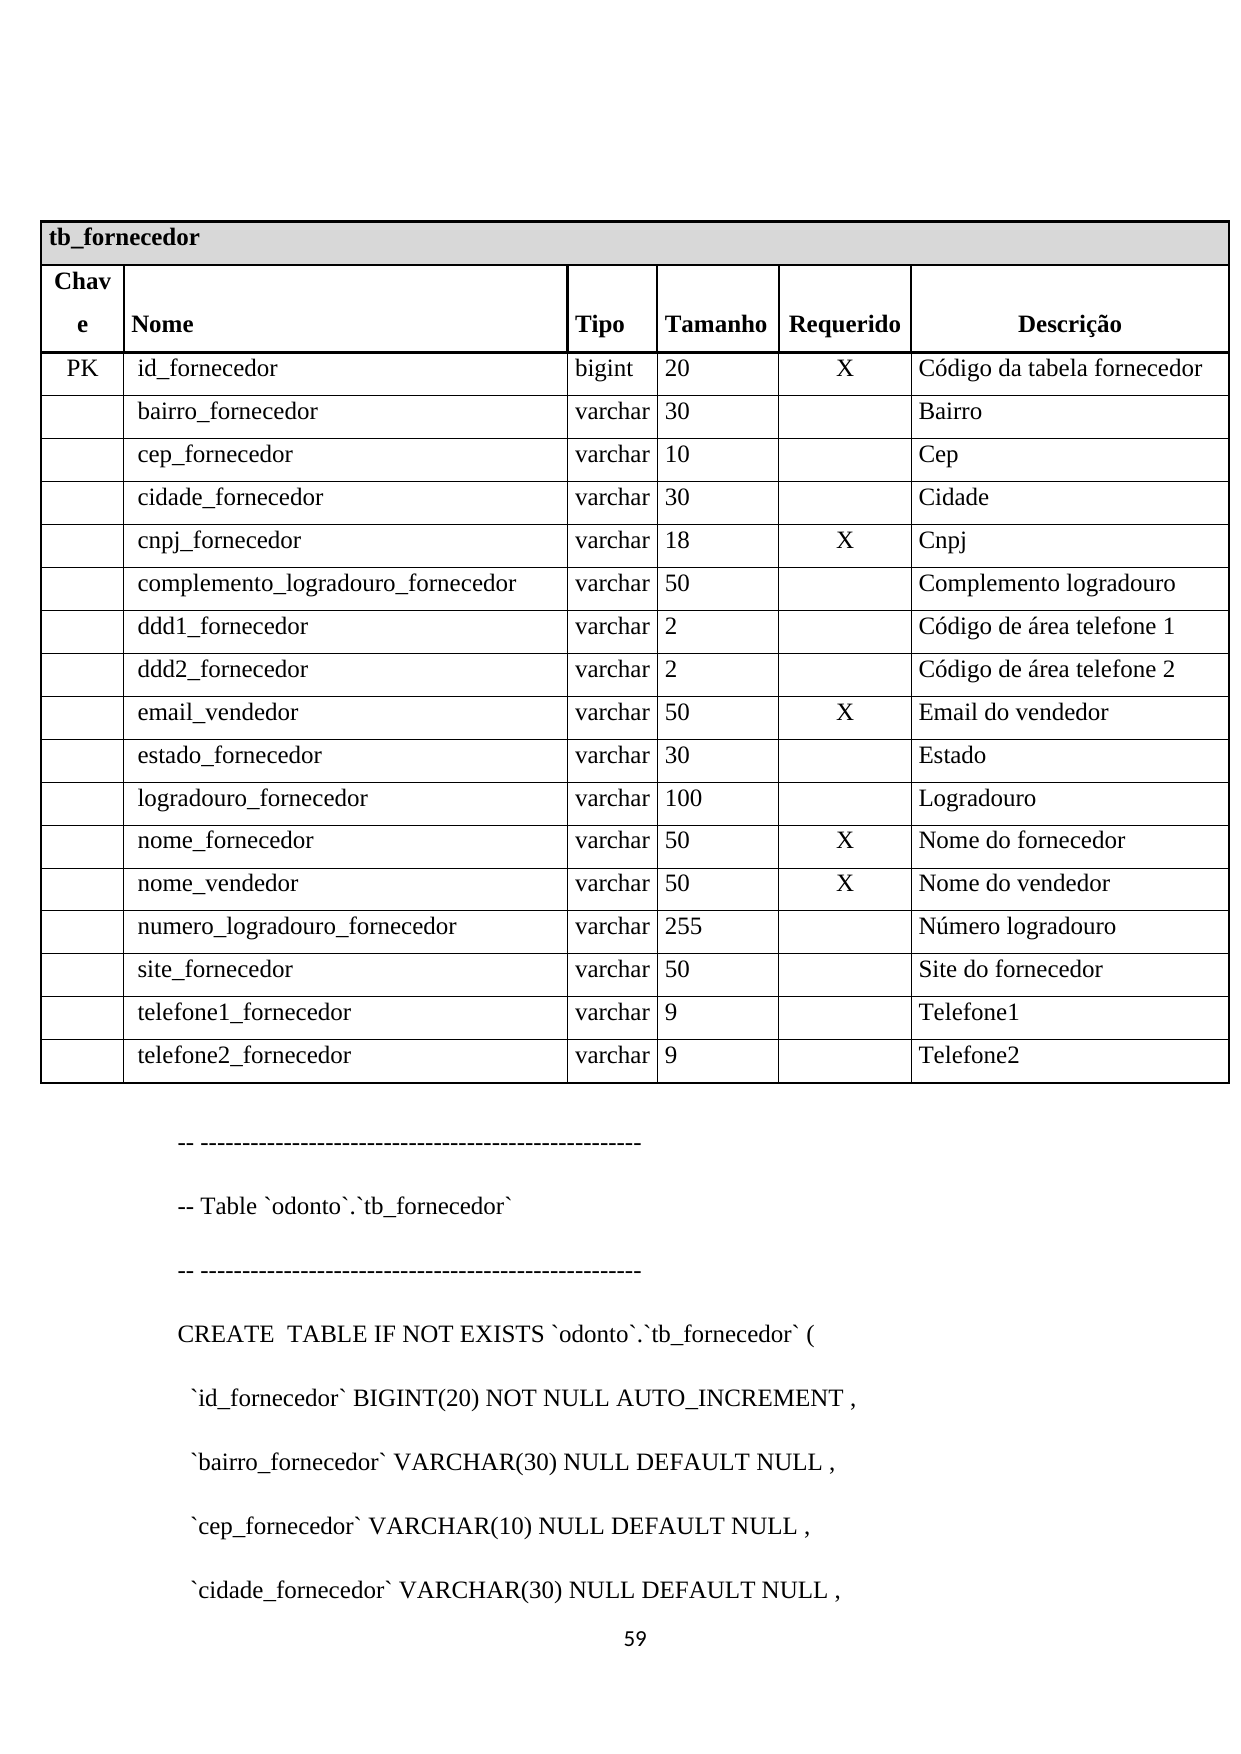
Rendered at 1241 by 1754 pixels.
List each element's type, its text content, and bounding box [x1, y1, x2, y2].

table_cell 10 [658, 439, 778, 481]
text CREATE TABLE IF NOT EXISTS `odonto`.`tb_fornecedor` ( [177, 1319, 1092, 1348]
table_cell Código de área telefone 1 [912, 611, 1228, 653]
table_cell [779, 1040, 911, 1082]
table_cell [42, 396, 123, 438]
table_cell 2 [658, 654, 778, 696]
table_cell 50 [658, 697, 778, 739]
table_cell ddd2_fornecedor [124, 654, 567, 696]
table_cell 30 [658, 396, 778, 438]
text `cidade_fornecedor` VARCHAR(30) NULL DEFAULT NULL , [177, 1575, 1092, 1604]
table_cell X [779, 354, 911, 395]
table_cell 50 [658, 869, 778, 910]
table_cell [779, 783, 911, 824]
table_cell cep_fornecedor [124, 439, 567, 481]
table_cell [42, 997, 123, 1039]
table_cell cnpj_fornecedor [124, 525, 567, 567]
table_cell [42, 568, 123, 610]
table_cell [42, 954, 123, 996]
table_cell [42, 783, 123, 824]
table_cell 20 [658, 354, 778, 395]
table_cell bairro_fornecedor [124, 396, 567, 438]
table_cell X [779, 826, 911, 867]
table_cell Telefone2 [912, 1040, 1228, 1082]
table_cell [779, 997, 911, 1039]
table_cell varchar [568, 654, 657, 696]
table_cell Complemento logradouro [912, 568, 1228, 610]
table_cell PK [42, 354, 123, 395]
table_cell varchar [568, 697, 657, 739]
table_cell [779, 654, 911, 696]
table_cell 50 [658, 954, 778, 996]
table_cell [42, 525, 123, 567]
table_cell Cidade [912, 482, 1228, 524]
table_cell email_vendedor [124, 697, 567, 739]
table_cell X [779, 869, 911, 910]
table_cell cidade_fornecedor [124, 482, 567, 524]
table_cell telefone2_fornecedor [124, 1040, 567, 1082]
table_cell [42, 1040, 123, 1082]
table_cell varchar [568, 1040, 657, 1082]
table_cell [779, 396, 911, 438]
table_cell bigint [568, 354, 657, 395]
table_cell [779, 740, 911, 782]
text -- ----------------------------------------------------- [177, 1255, 1092, 1284]
table_cell Email do vendedor [912, 697, 1228, 739]
table_cell Código da tabela fornecedor [912, 354, 1228, 395]
table_cell [42, 869, 123, 910]
table_cell telefone1_fornecedor [124, 997, 567, 1039]
table_cell varchar [568, 396, 657, 438]
table_cell varchar [568, 482, 657, 524]
table_cell varchar [568, 611, 657, 653]
table_cell Site do fornecedor [912, 954, 1228, 996]
table_cell [42, 911, 123, 953]
table_cell 9 [658, 997, 778, 1039]
table_cell estado_fornecedor [124, 740, 567, 782]
table_cell varchar [568, 439, 657, 481]
table_cell ddd1_fornecedor [124, 611, 567, 653]
table_cell varchar [568, 911, 657, 953]
table_cell 255 [658, 911, 778, 953]
text `cep_fornecedor` VARCHAR(10) NULL DEFAULT NULL , [177, 1511, 1092, 1540]
table_cell complemento_logradouro_fornecedor [124, 568, 567, 610]
table_cell [779, 568, 911, 610]
table_cell varchar [568, 869, 657, 910]
table_cell Descrição [912, 266, 1228, 351]
table_cell [42, 654, 123, 696]
table_cell Cnpj [912, 525, 1228, 567]
table_cell Estado [912, 740, 1228, 782]
table_header tb_fornecedor [42, 223, 1228, 264]
table_cell [779, 482, 911, 524]
table_cell varchar [568, 783, 657, 824]
table_cell 2 [658, 611, 778, 653]
table_cell Código de área telefone 2 [912, 654, 1228, 696]
table_cell 9 [658, 1040, 778, 1082]
table_cell [42, 740, 123, 782]
table_cell Requerido [780, 266, 910, 351]
table_cell numero_logradouro_fornecedor [124, 911, 567, 953]
table_cell 50 [658, 568, 778, 610]
table_cell Nome [125, 266, 566, 351]
table_cell Nome do fornecedor [912, 826, 1228, 867]
table_cell [42, 611, 123, 653]
table_cell [779, 439, 911, 481]
table_cell [779, 954, 911, 996]
table_cell 100 [658, 783, 778, 824]
table_cell varchar [568, 997, 657, 1039]
table_cell Bairro [912, 396, 1228, 438]
table_cell 30 [658, 482, 778, 524]
table_cell Tipo [569, 266, 656, 351]
table_cell Tamanho [658, 266, 778, 351]
table_cell [779, 611, 911, 653]
table_cell Número logradouro [912, 911, 1228, 953]
table_cell id_fornecedor [124, 354, 567, 395]
table_cell Nome do vendedor [912, 869, 1228, 910]
table_cell X [779, 697, 911, 739]
table_cell varchar [568, 954, 657, 996]
table_cell nome_fornecedor [124, 826, 567, 867]
table_cell Telefone1 [912, 997, 1228, 1039]
table_cell Chave [42, 266, 123, 351]
table_cell 30 [658, 740, 778, 782]
table_cell X [779, 525, 911, 567]
table_cell [42, 482, 123, 524]
table_cell Cep [912, 439, 1228, 481]
table_cell varchar [568, 826, 657, 867]
table_cell [42, 826, 123, 867]
table_cell logradouro_fornecedor [124, 783, 567, 824]
table_cell site_fornecedor [124, 954, 567, 996]
table_cell [42, 439, 123, 481]
table_cell nome_vendedor [124, 869, 567, 910]
table_cell varchar [568, 740, 657, 782]
table_cell varchar [568, 568, 657, 610]
table_cell Logradouro [912, 783, 1228, 824]
table_cell 18 [658, 525, 778, 567]
table_cell varchar [568, 525, 657, 567]
text `id_fornecedor` BIGINT(20) NOT NULL AUTO_INCREMENT , [177, 1383, 1092, 1412]
table_cell [42, 697, 123, 739]
text -- Table `odonto`.`tb_fornecedor` [177, 1191, 1092, 1220]
table_cell [779, 911, 911, 953]
text -- ----------------------------------------------------- [177, 1127, 1092, 1156]
text `bairro_fornecedor` VARCHAR(30) NULL DEFAULT NULL , [177, 1447, 1092, 1476]
table_cell 50 [658, 826, 778, 867]
